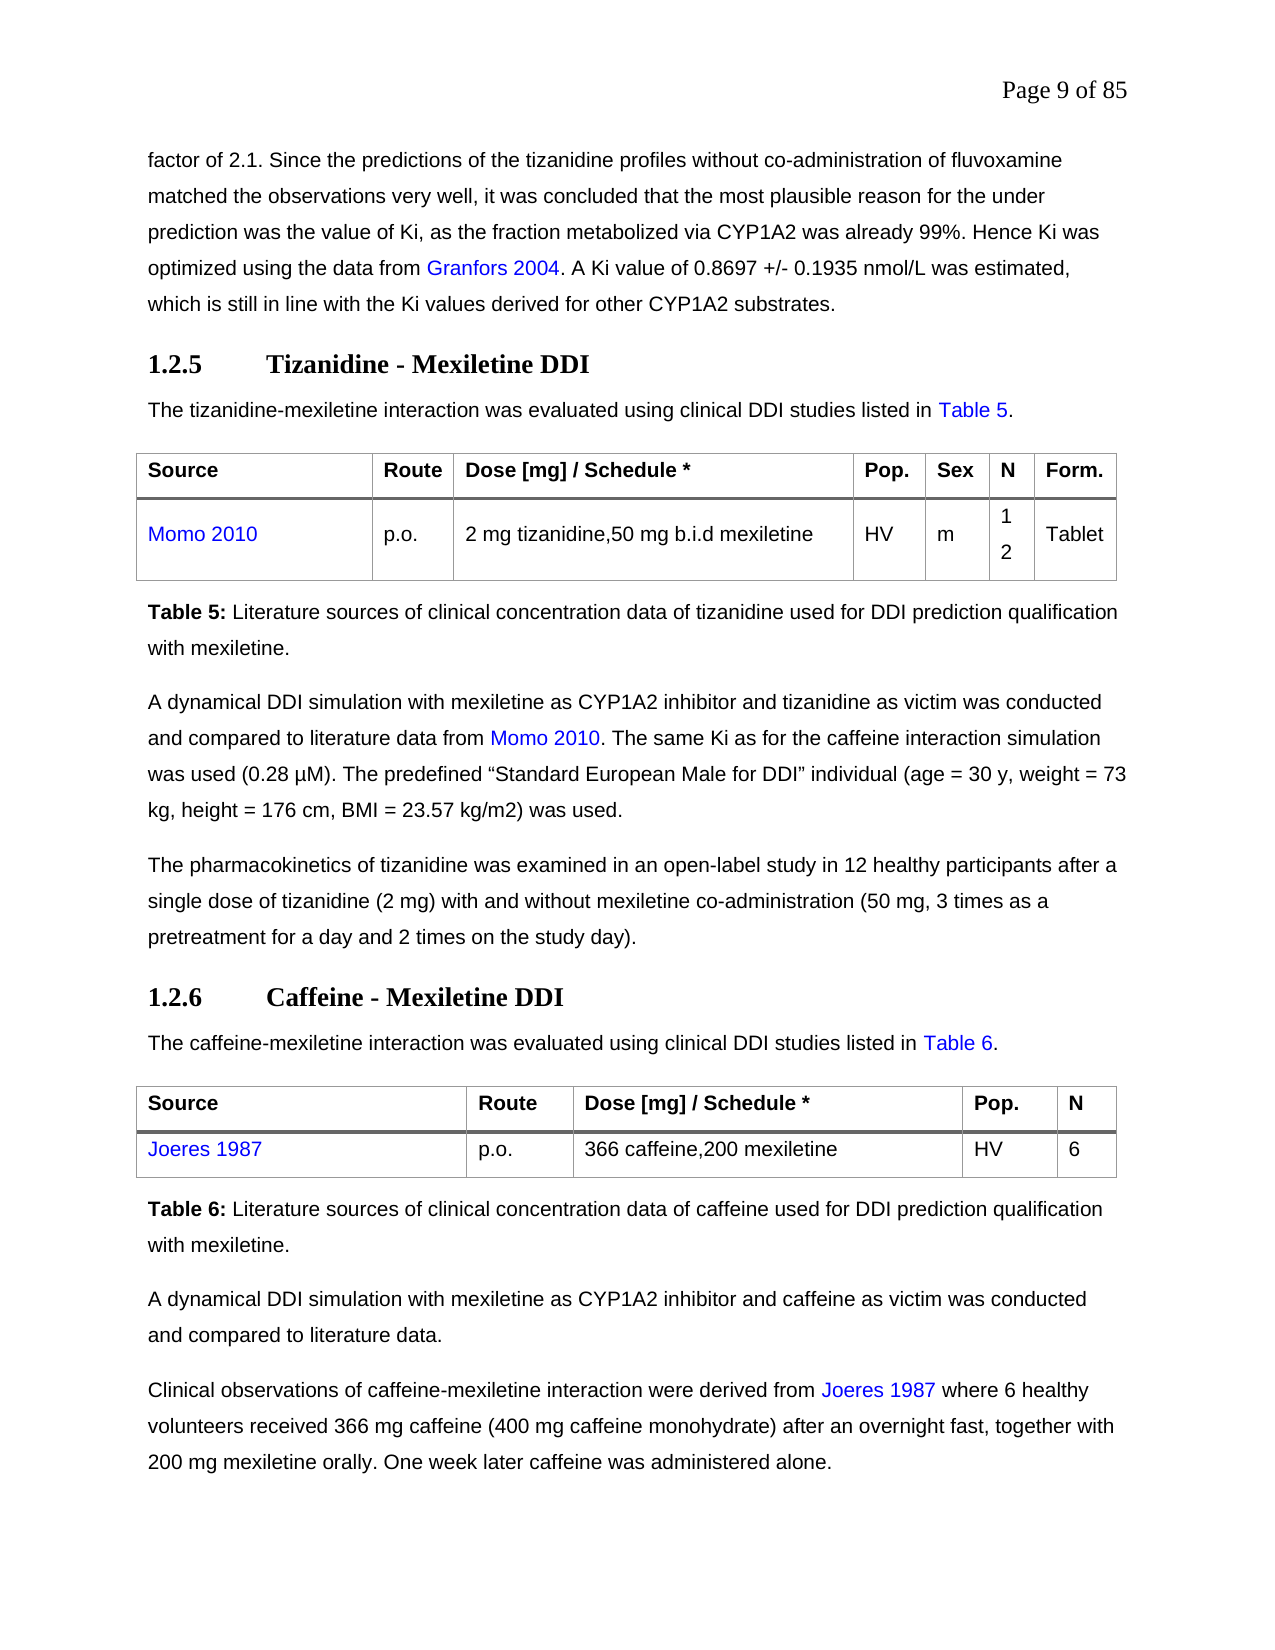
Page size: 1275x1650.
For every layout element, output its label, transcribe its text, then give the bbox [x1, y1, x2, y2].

text The pharmacokinetics of tizanidine was examined in an open-label study in 12 healthy participants after a single dose of tizanidine (2 mg) with and without mexiletine co-administration (50 mg, 3 times as a pretreatment for a day and 2 times on the study day). [148, 853, 1127, 948]
table_cell Momo 2010 [137, 500, 372, 580]
table_cell Joeres 1987 [137, 1134, 466, 1177]
table_header Pop. [963, 1087, 1057, 1130]
table_header Source [137, 454, 372, 497]
subtitle Caffeine - Mexiletine DDI [148, 981, 1127, 1012]
table_cell p.o. [467, 1134, 573, 1177]
text Table 5: Literature sources of clinical concentration data of tizanidine used for DDI prediction qualification with mexiletine. [148, 599, 1127, 659]
table_cell 6 [1058, 1134, 1116, 1177]
text A dynamical DDI simulation with mexiletine as CYP1A2 inhibitor and caffeine as victim was conducted and compared to literature data. [148, 1287, 1127, 1347]
text Clinical observations of caffeine-mexiletine interaction were derived from Joeres 1987 where 6 healthy volunteers received 366 mg caffeine (400 mg caffeine monohydrate) after an overnight fast, together with 200 mg mexiletine orally. One week later caffeine was administered alone. [148, 1378, 1127, 1474]
table_cell p.o. [373, 500, 453, 580]
table_cell HV [854, 500, 925, 580]
table_cell 366 caffeine,200 mexiletine [574, 1134, 962, 1177]
text Table 6: Literature sources of clinical concentration data of caffeine used for DDI prediction qualification with mexiletine. [148, 1197, 1127, 1257]
table_header Form. [1035, 454, 1116, 497]
text A dynamical DDI simulation with mexiletine as CYP1A2 inhibitor and tizanidine as victim was conducted and compared to literature data from Momo 2010. The same Ki as for the caffeine interaction simulation was used (0.28 µM). The predefined “Standard European Male for DDI” individual (age = 30 y, weight = 73 kg, height = 176 cm, BMI = 23.57 kg/m2) was used. [148, 690, 1127, 822]
table_cell m [926, 500, 989, 580]
table_header N [990, 454, 1034, 497]
table_header Route [373, 454, 453, 497]
text The caffeine-mexiletine interaction was evaluated using clinical DDI studies listed in Table 6. [148, 1031, 1127, 1055]
table_header Source [137, 1087, 466, 1130]
table_header Dose [mg] / Schedule * [574, 1087, 962, 1130]
table_header Dose [mg] / Schedule * [454, 454, 853, 497]
table_cell 2 mg tizanidine,50 mg b.i.d mexiletine [454, 500, 853, 580]
table_cell 12 [990, 500, 1034, 580]
table_header Pop. [854, 454, 925, 497]
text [148, 148, 1127, 315]
table_cell Tablet [1035, 500, 1116, 580]
text The tizanidine-mexiletine interaction was evaluated using clinical DDI studies listed in Table 5. [148, 398, 1127, 422]
subtitle Tizanidine - Mexiletine DDI [148, 348, 1127, 379]
table_cell HV [963, 1134, 1057, 1177]
table_header Route [467, 1087, 573, 1130]
table_header N [1058, 1087, 1116, 1130]
table_header Sex [926, 454, 989, 497]
